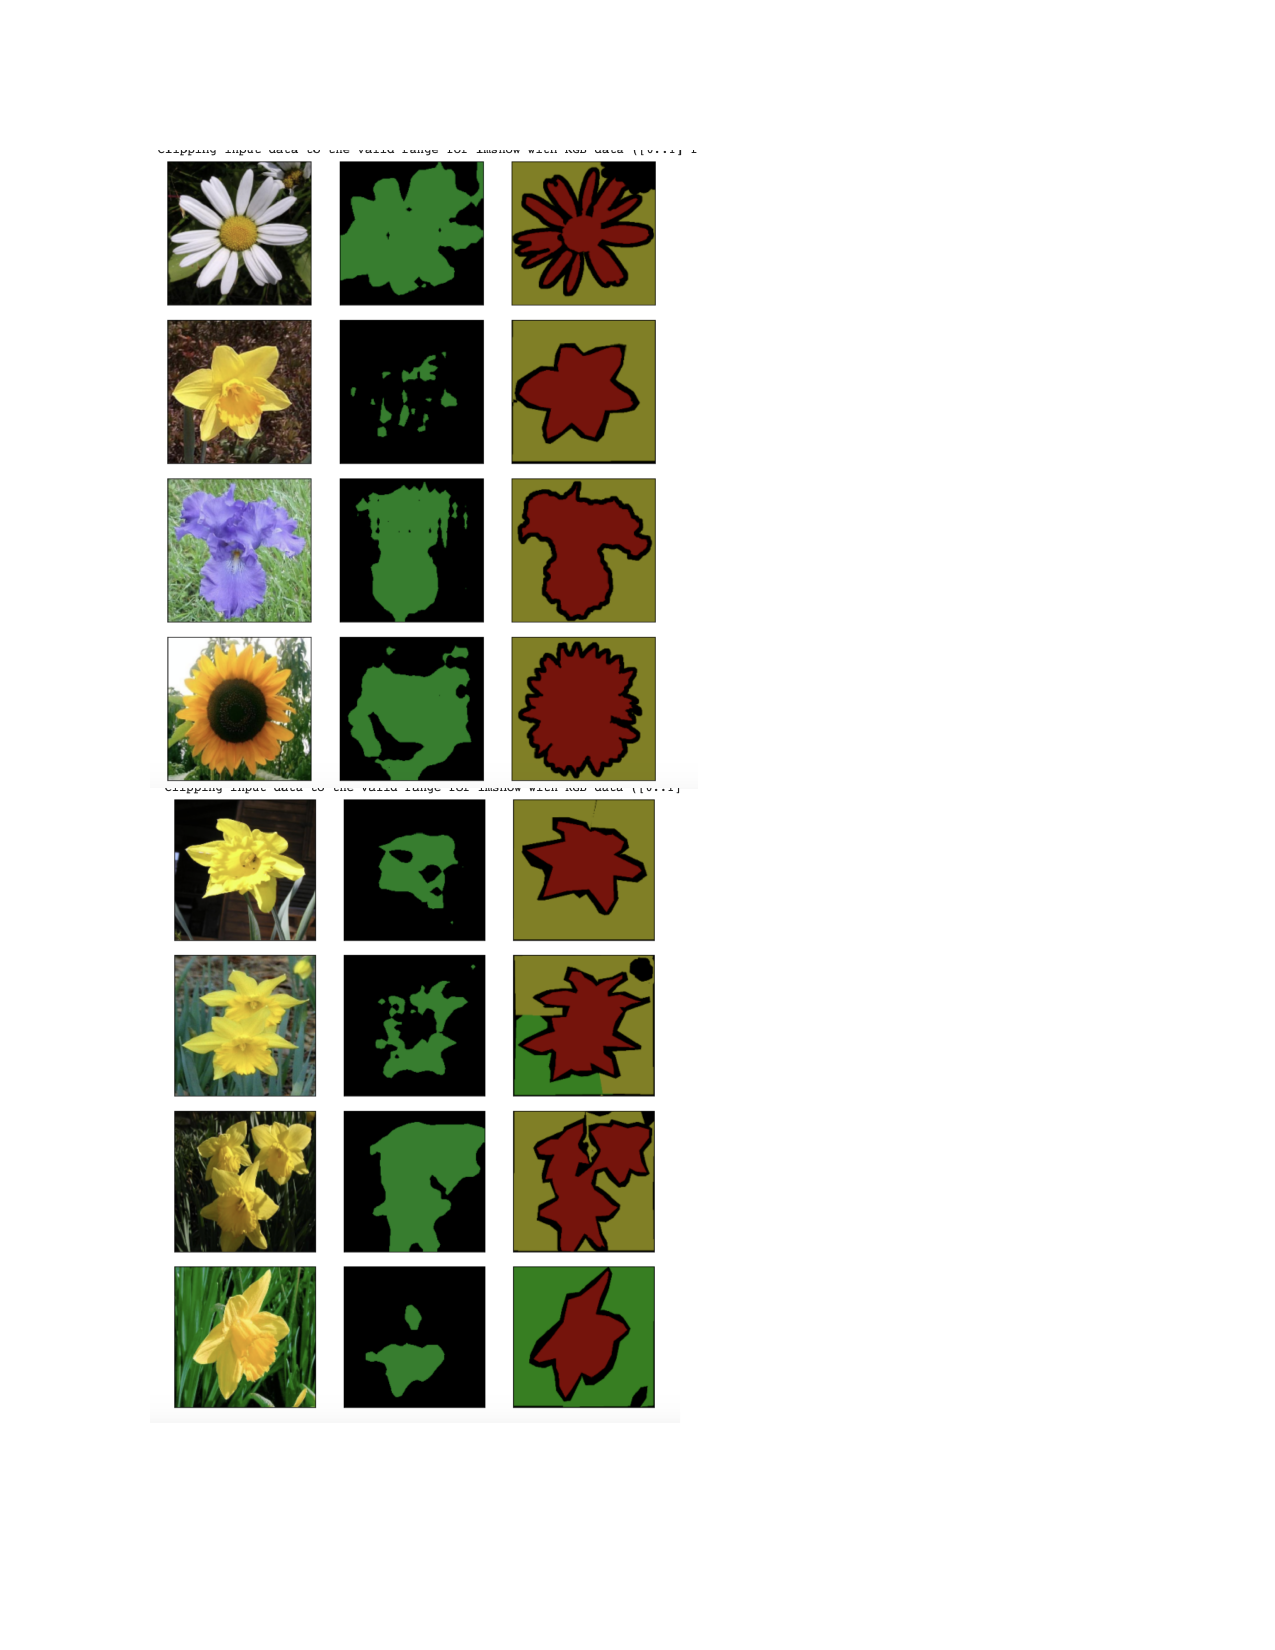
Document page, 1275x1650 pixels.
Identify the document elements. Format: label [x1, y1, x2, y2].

picture [150, 150, 698, 1423]
